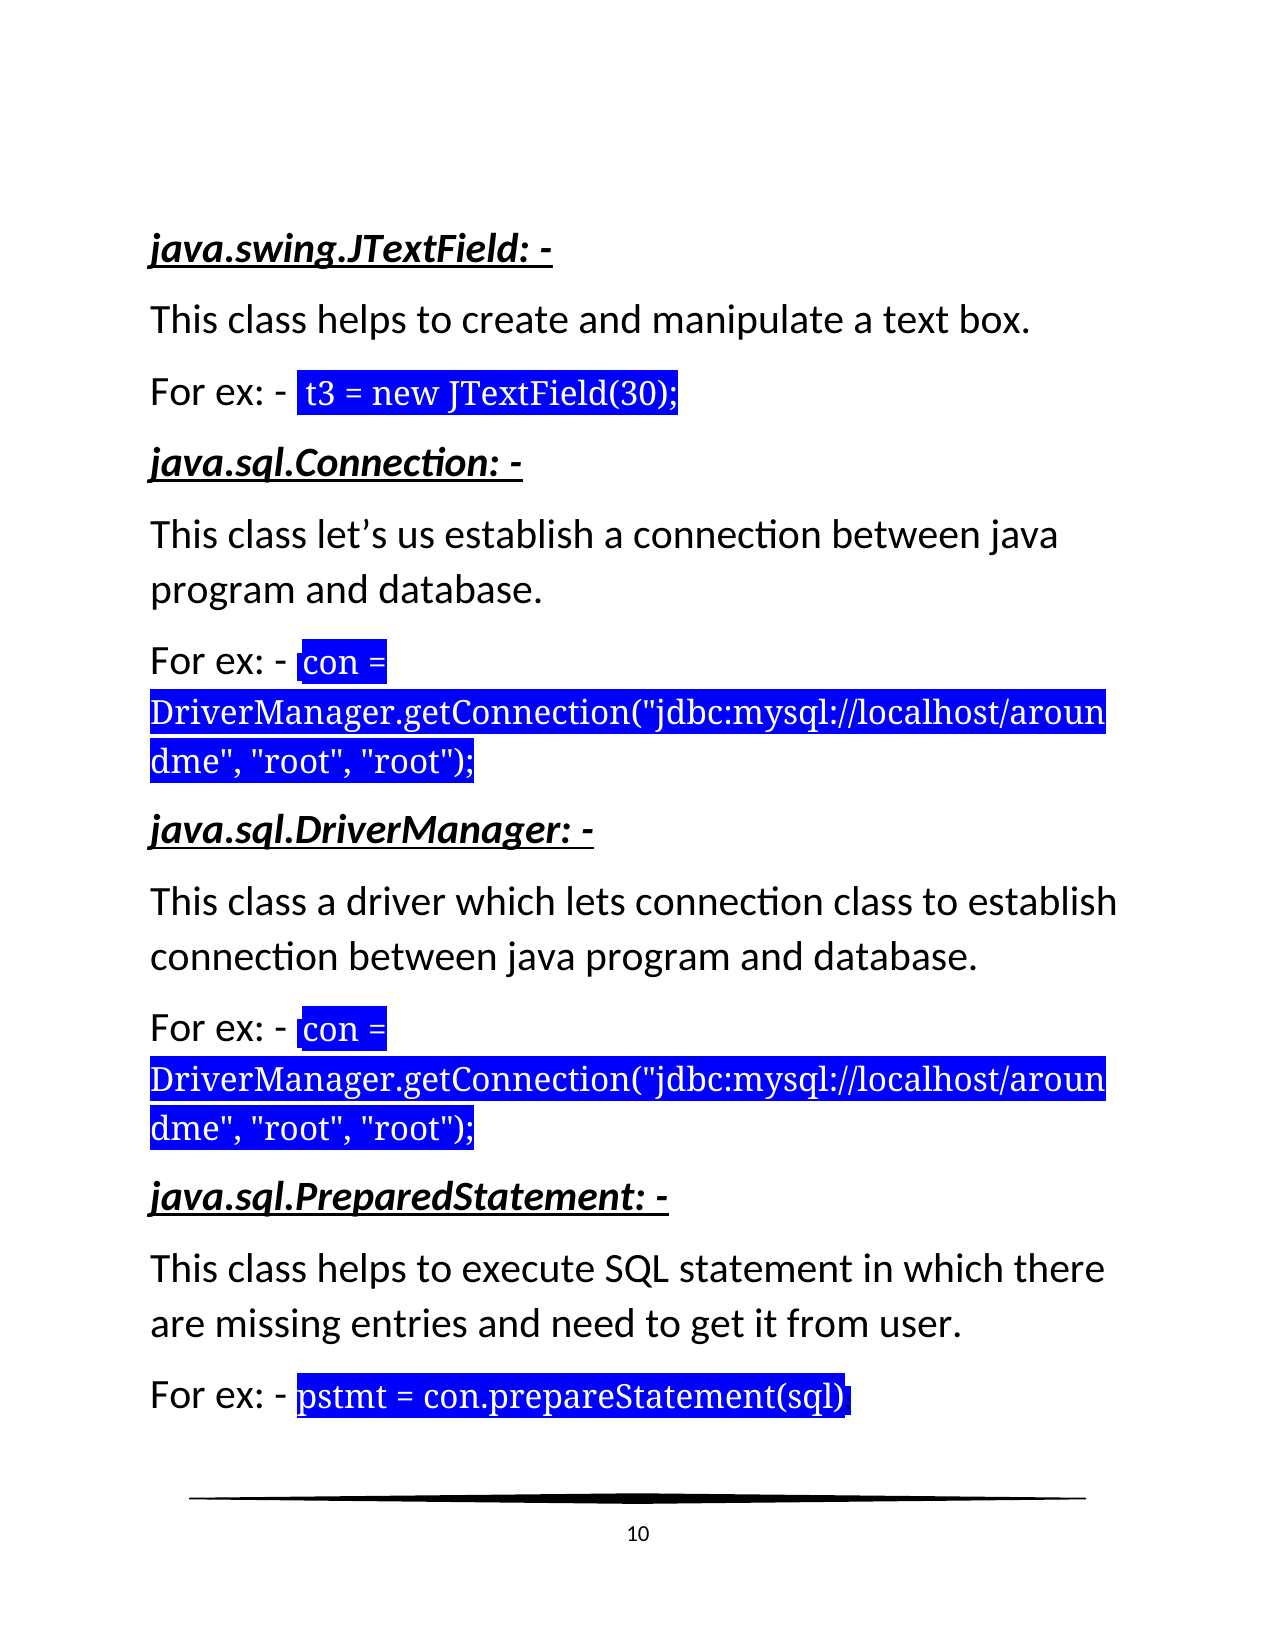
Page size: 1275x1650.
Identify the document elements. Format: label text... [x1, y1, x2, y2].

text This class helps to create and manipulate a text box. [150, 293, 1125, 344]
text java.sql.DriverManager: - [150, 803, 1125, 854]
text This class let’s us establish a connection between java program and database. [150, 508, 1125, 613]
text For ex: - pstmt = con.prepareStatement(sql); [150, 1368, 1125, 1419]
text java.sql.Connection: - [150, 436, 1125, 487]
text For ex: - con = DriverManager.getConnection("jdbc:mysql://localhost/aroundme", "root", "root"); [150, 634, 1125, 783]
text This class a driver which lets connection class to establish connection between java program and database. [150, 875, 1125, 981]
text For ex: - t3 = new JTextField(30); [150, 365, 1125, 416]
text java.swing.JTextField: - [150, 222, 1125, 272]
text This class helps to execute SQL statement in which there are missing entries and need to get it from user. [150, 1242, 1125, 1347]
text java.sql.PreparedStatement: - [150, 1170, 1125, 1221]
text For ex: - con = DriverManager.getConnection("jdbc:mysql://localhost/aroundme", "root", "root"); [150, 1001, 1125, 1150]
